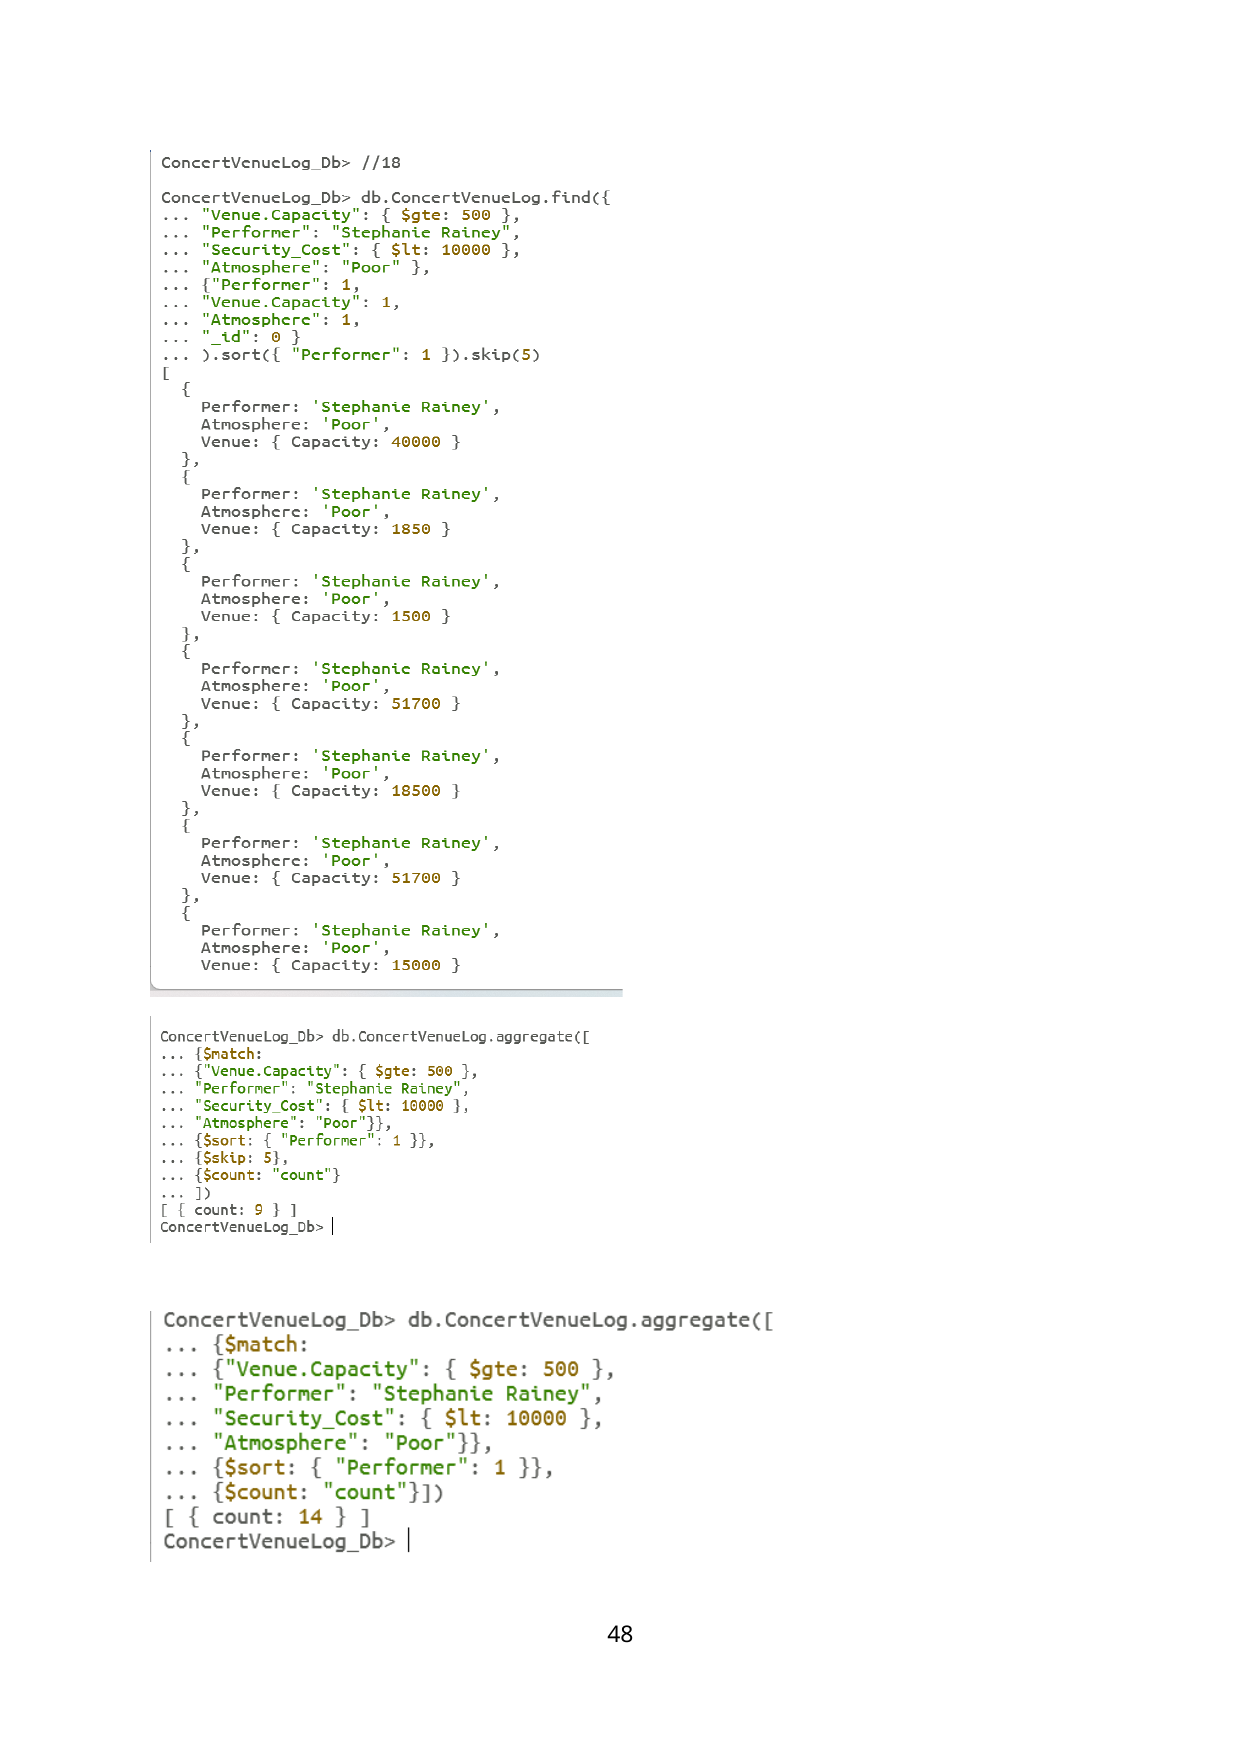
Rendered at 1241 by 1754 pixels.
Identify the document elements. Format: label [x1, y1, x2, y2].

picture [150, 1016, 621, 1243]
picture [150, 150, 623, 997]
picture [150, 1311, 824, 1562]
